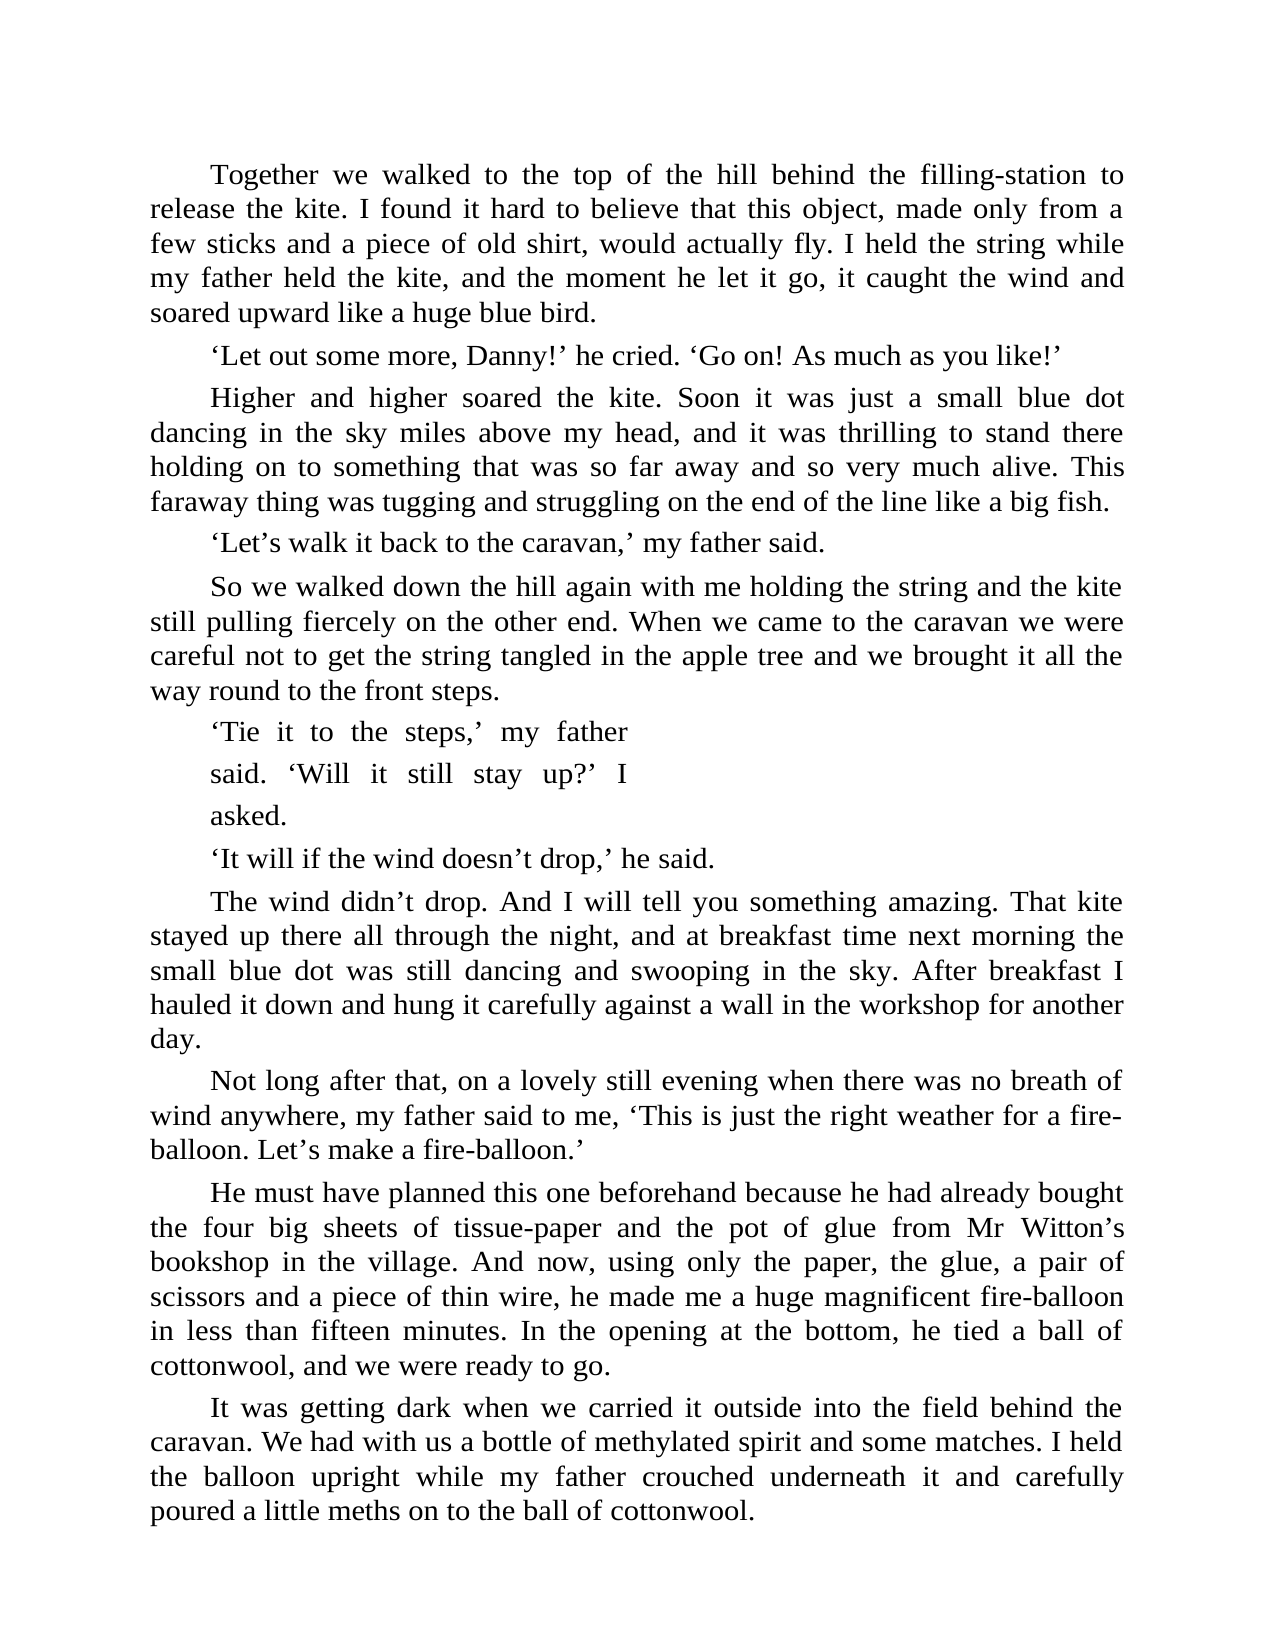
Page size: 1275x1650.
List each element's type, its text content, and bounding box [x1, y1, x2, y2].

text ‘Tie it to the steps,’ my father said. ‘Will it still stay up?’ I asked. [210, 714, 627, 832]
text ‘Let out some more, Danny!’ he cried. ‘Go on! As much as you like!’ [210, 338, 1137, 372]
text ‘It will if the wind doesn’t drop,’ he said. [210, 842, 1137, 875]
text The wind didn’t drop. And I will tell you something amazing. That kite stayed up there all through the night, and at breakfast time next morning the small blue dot was still dancing and swooping in the sky. After breakfast I hauled it down and hung it carefully against a wall in the workshop for another day. [150, 884, 1125, 1055]
text It was getting dark when we carried it outside into the field behind the caravan. We had with us a bottle of methylated spirit and some matches. I held the balloon upright while my father crouched underneath it and carefully poured a little meths on to the ball of cottonwool. [150, 1390, 1124, 1527]
text He must have planned this one beforehand because he had already bought the four big sheets of tissue-paper and the pot of glue from Mr Witton’s bookshop in the village. And now, using only the paper, the glue, a pair of scissors and a piece of thin wire, he made me a huge magnificent fire-balloon in less than fifteen minutes. In the opening at the bottom, he tied a ball of cottonwool, and we were ready to go. [150, 1176, 1125, 1382]
text ‘Let’s walk it back to the caravan,’ my father said. [210, 526, 1137, 559]
text Not long after that, on a lovely still evening when there was no breath of wind anywhere, my father said to me, ‘This is just the right weather for a fire- balloon. Let’s make a fire-balloon.’ [150, 1063, 1124, 1166]
text So we walked down the hill again with me holding the string and the kite still pulling fiercely on the other end. When we came to the caravan we were careful not to get the string tangled in the apple tree and we brought it all the way round to the front steps. [150, 569, 1125, 706]
text Together we walked to the top of the hill behind the filling-station to release the kite. I found it hard to believe that this object, made only from a few sticks and a piece of old shirt, would actually fly. I held the string while my father held the kite, and the moment he let it go, it caught the wind and soared upward like a huge blue bird. [150, 157, 1125, 329]
text Higher and higher soared the kite. Soon it was just a small blue dot dancing in the sky miles above my head, and it was thrilling to stand there holding on to something that was so far away and so very much alive. This faraway thing was tugging and struggling on the end of the line like a big fish. [150, 380, 1125, 517]
